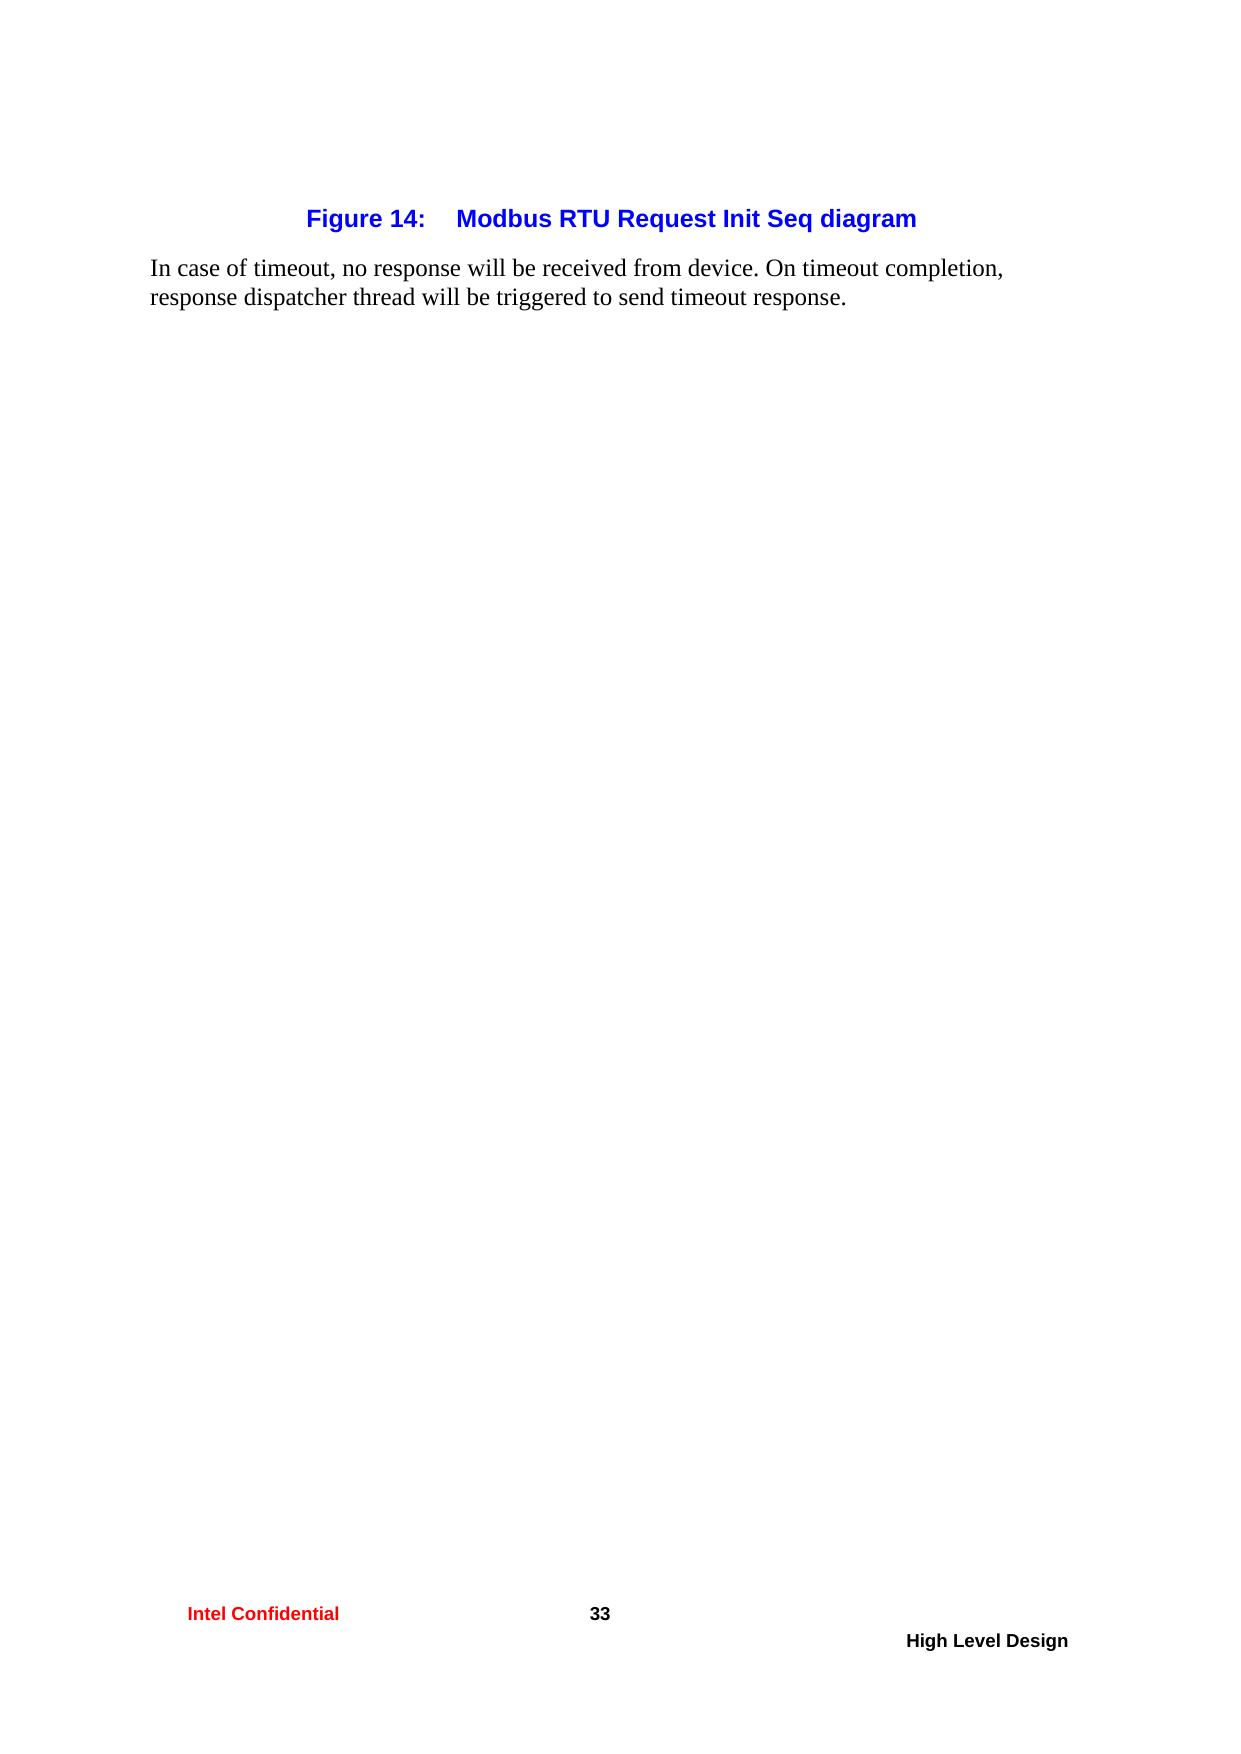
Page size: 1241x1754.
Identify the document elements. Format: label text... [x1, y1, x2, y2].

text In case of timeout, no response will be received from device. On timeout completion, response dispatcher thread will be triggered to send timeout response. [150, 253, 1074, 311]
